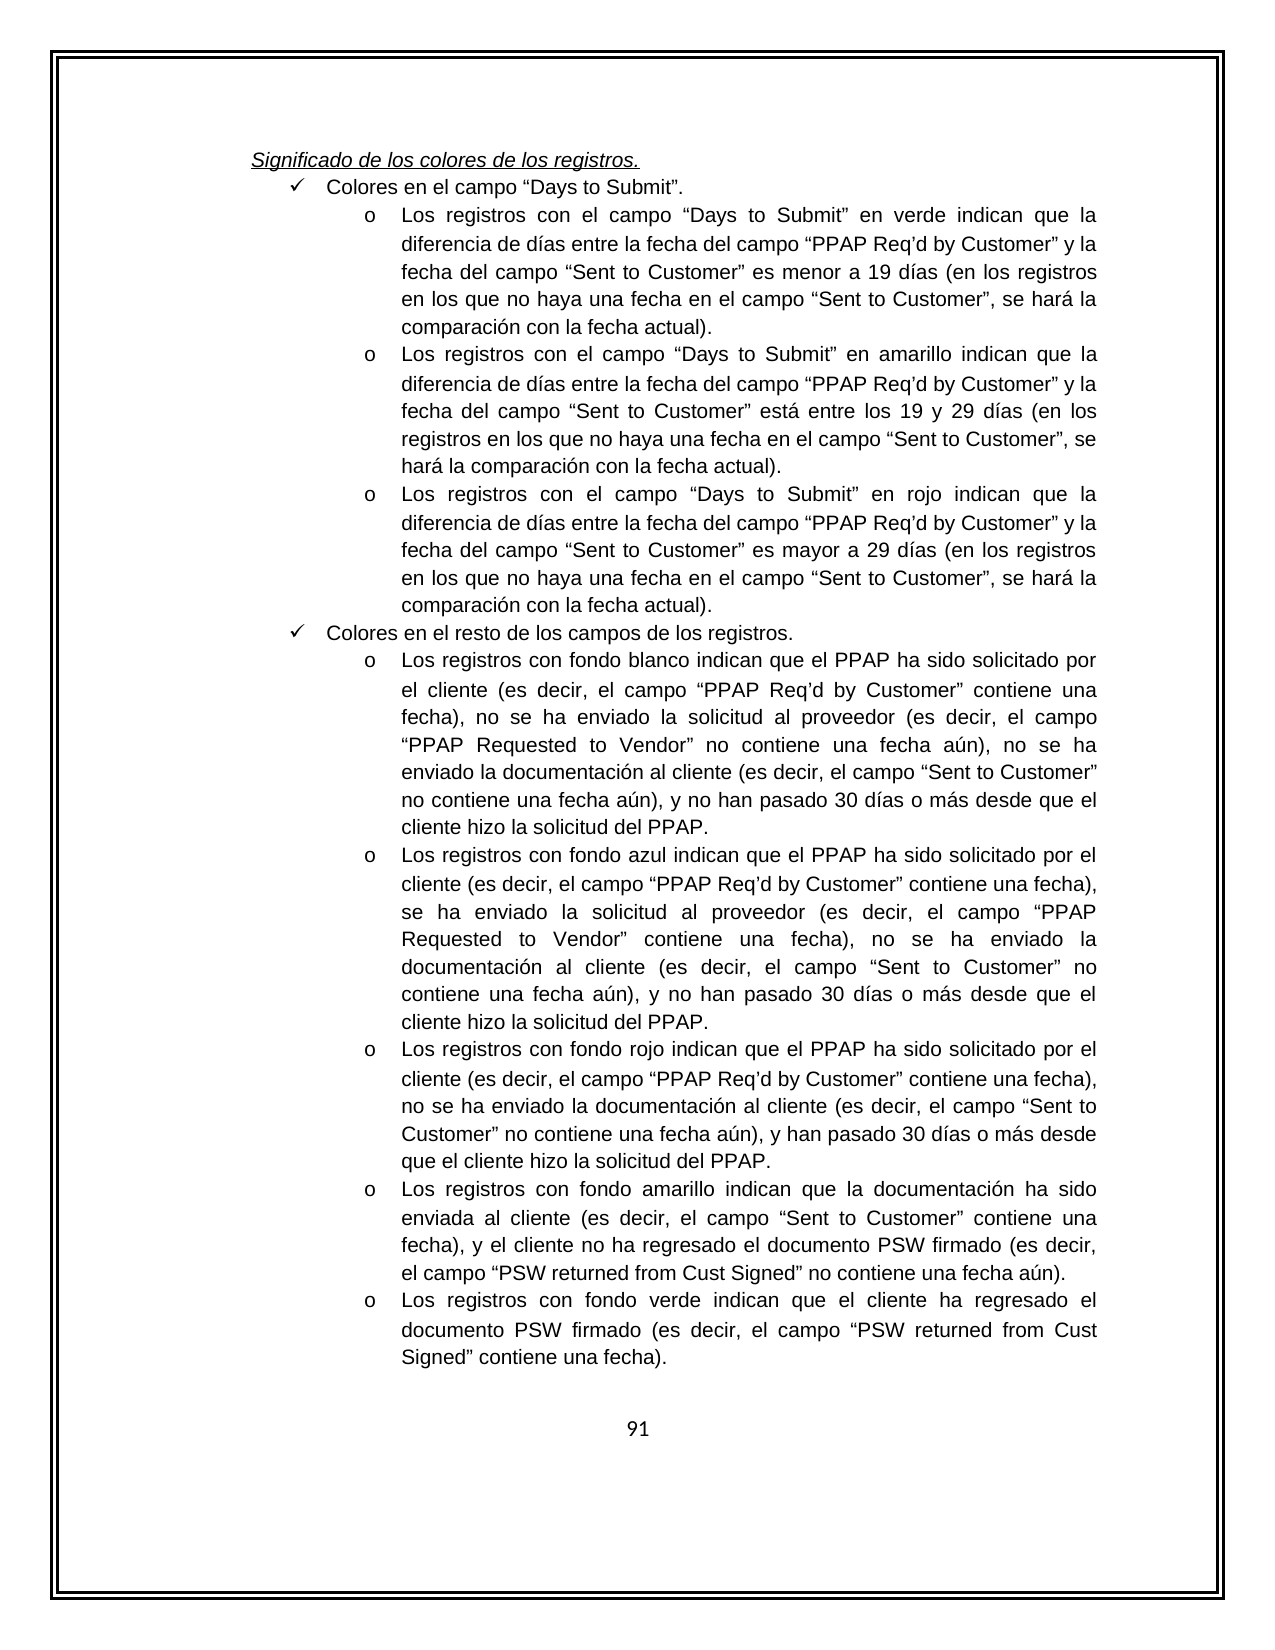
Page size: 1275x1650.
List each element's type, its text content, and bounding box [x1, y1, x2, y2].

list Los registros con el campo “Days to Submit” en verde indican que la diferencia de días entre la fecha del campo “PPAP Req’d by Customer” y la fecha del campo “Sent to Customer” es menor a 19 días (en los registros en los que no haya una fecha en el campo “Sent to Customer”, se hará la comparación con la fecha actual). [364, 203, 1098, 338]
list Los registros con fondo verde indican que el cliente ha regresado el documento PSW firmado (es decir, el campo “PSW returned from Cust Signed” contiene una fecha). [364, 1288, 1098, 1369]
list Los registros con el campo “Days to Submit” en rojo indican que la diferencia de días entre la fecha del campo “PPAP Req’d by Customer” y la fecha del campo “Sent to Customer” es mayor a 29 días (en los registros en los que no haya una fecha en el campo “Sent to Customer”, se hará la comparación con la fecha actual). [364, 481, 1098, 617]
list Los registros con fondo azul indican que el PPAP ha sido solicitado por el cliente (es decir, el campo “PPAP Req’d by Customer” contiene una fecha), se ha enviado la solicitud al proveedor (es decir, el campo “PPAP Requested to Vendor” contiene una fecha), no se ha enviado la documentación al cliente (es decir, el campo “Sent to Customer” no contiene una fecha aún), y no han pasado 30 días o más desde que el cliente hizo la solicitud del PPAP. [364, 843, 1098, 1033]
list Colores en el campo “Days to Submit”. [289, 175, 1098, 199]
list Colores en el resto de los campos de los registros. [289, 621, 1098, 645]
list Los registros con fondo blanco indican que el PPAP ha sido solicitado por el cliente (es decir, el campo “PPAP Req’d by Customer” contiene una fecha), no se ha enviado la solicitud al proveedor (es decir, el campo “PPAP Requested to Vendor” no contiene una fecha aún), no se ha enviado la documentación al cliente (es decir, el campo “Sent to Customer” no contiene una fecha aún), y no han pasado 30 días o más desde que el cliente hizo la solicitud del PPAP. [364, 648, 1098, 839]
list Los registros con fondo rojo indican que el PPAP ha sido solicitado por el cliente (es decir, el campo “PPAP Req’d by Customer” contiene una fecha), no se ha enviado la documentación al cliente (es decir, el campo “Sent to Customer” no contiene una fecha aún), y han pasado 30 días o más desde que el cliente hizo la solicitud del PPAP. [364, 1037, 1098, 1173]
list Los registros con fondo amarillo indican que la documentación ha sido enviada al cliente (es decir, el campo “Sent to Customer” contiene una fecha), y el cliente no ha regresado el documento PSW firmado (es decir, el campo “PSW returned from Cust Signed” no contiene una fecha aún). [364, 1176, 1098, 1285]
text Significado de los colores de los registros. [251, 147, 1098, 171]
list Los registros con el campo “Days to Submit” en amarillo indican que la diferencia de días entre la fecha del campo “PPAP Req’d by Customer” y la fecha del campo “Sent to Customer” está entre los 19 y 29 días (en los registros en los que no haya una fecha en el campo “Sent to Customer”, se hará la comparación con la fecha actual). [364, 342, 1098, 478]
